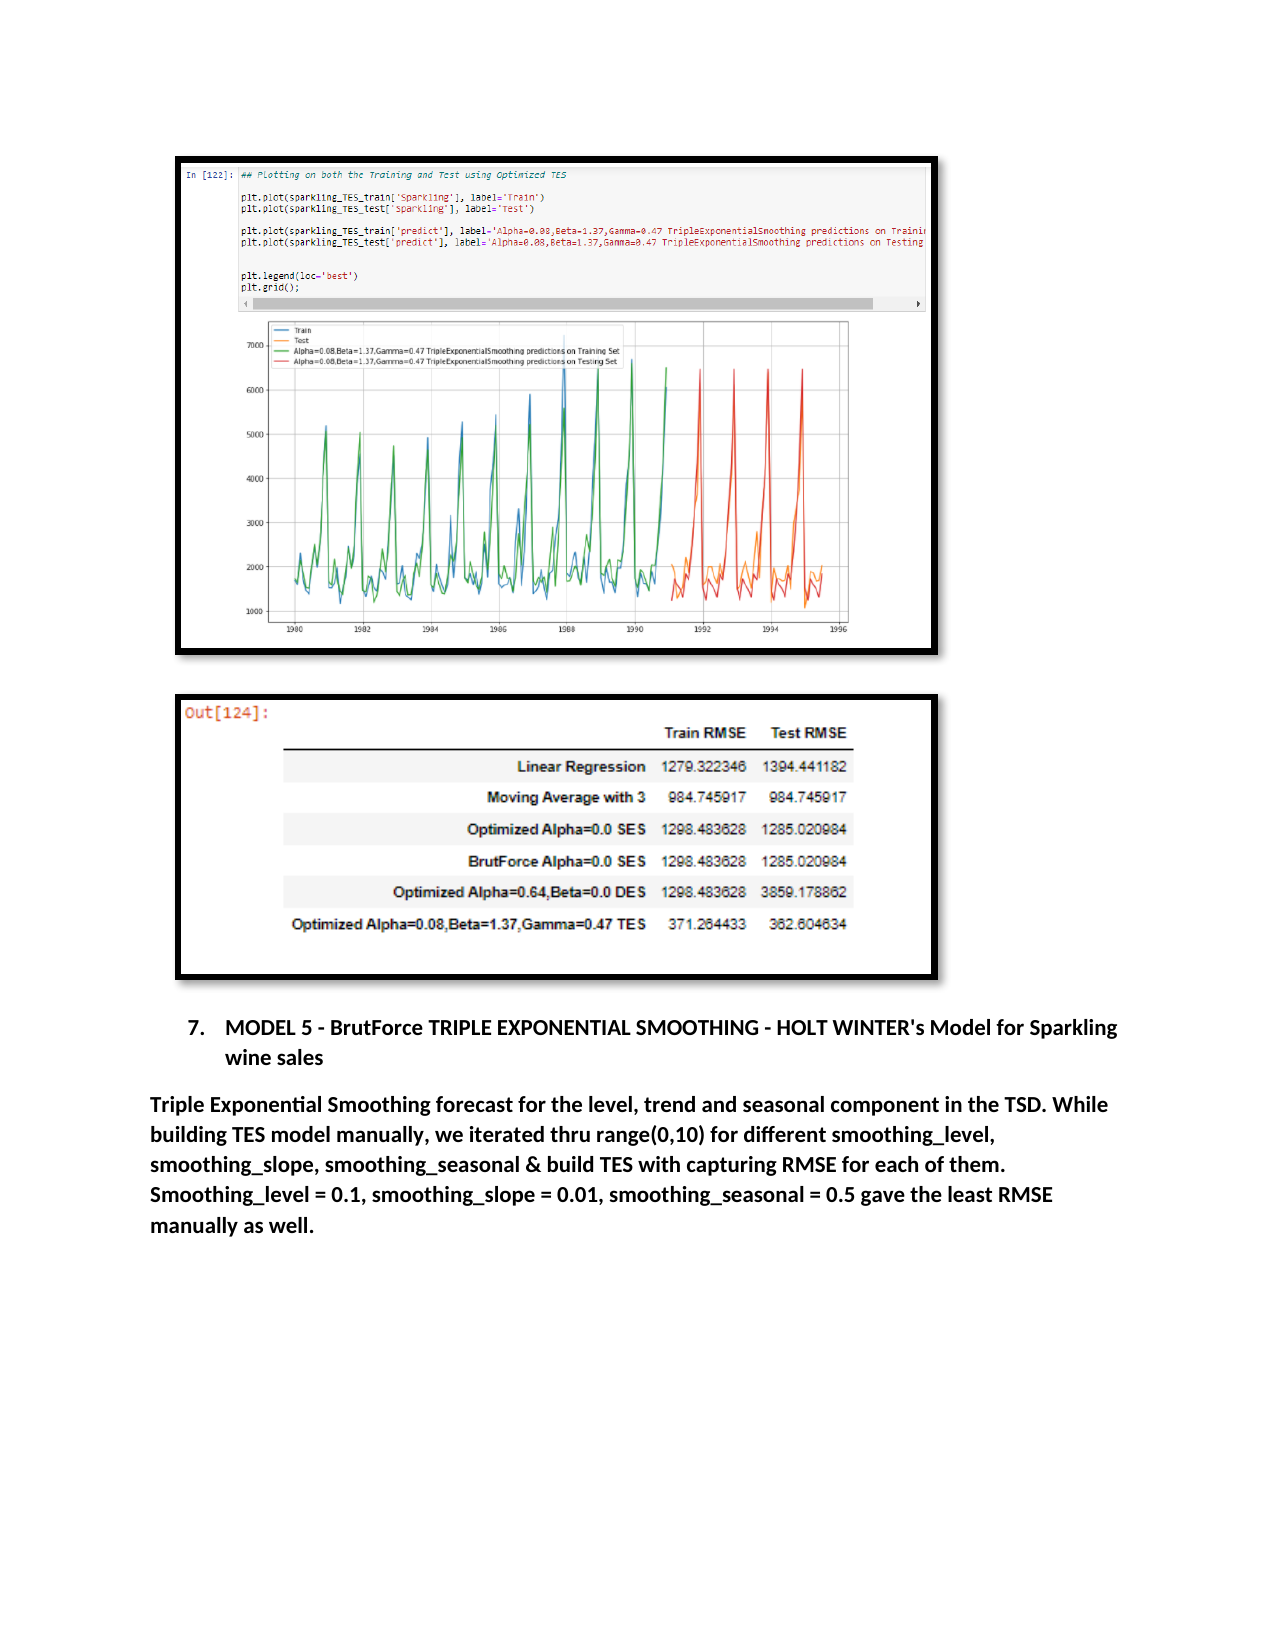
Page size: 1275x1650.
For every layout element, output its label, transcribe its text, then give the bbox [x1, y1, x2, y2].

list MODEL 5 - BrutForce TRIPLE EXPONENTIAL SMOOTHING - HOLT WINTER's Model for Sparkling wine sales [187, 1013, 1125, 1071]
text Triple Exponential Smoothing forecast for the level, trend and seasonal component in the TSD. While building TES model manually, we iterated thru range(0,10) for different smoothing_level, smoothing_slope, smoothing_seasonal & build TES with capturing RMSE for each of them. Smoothing_level = 0.1, smoothing_slope = 0.01, smoothing_seasonal = 0.5 gave the least RMSE manually as well. [150, 1090, 1125, 1239]
